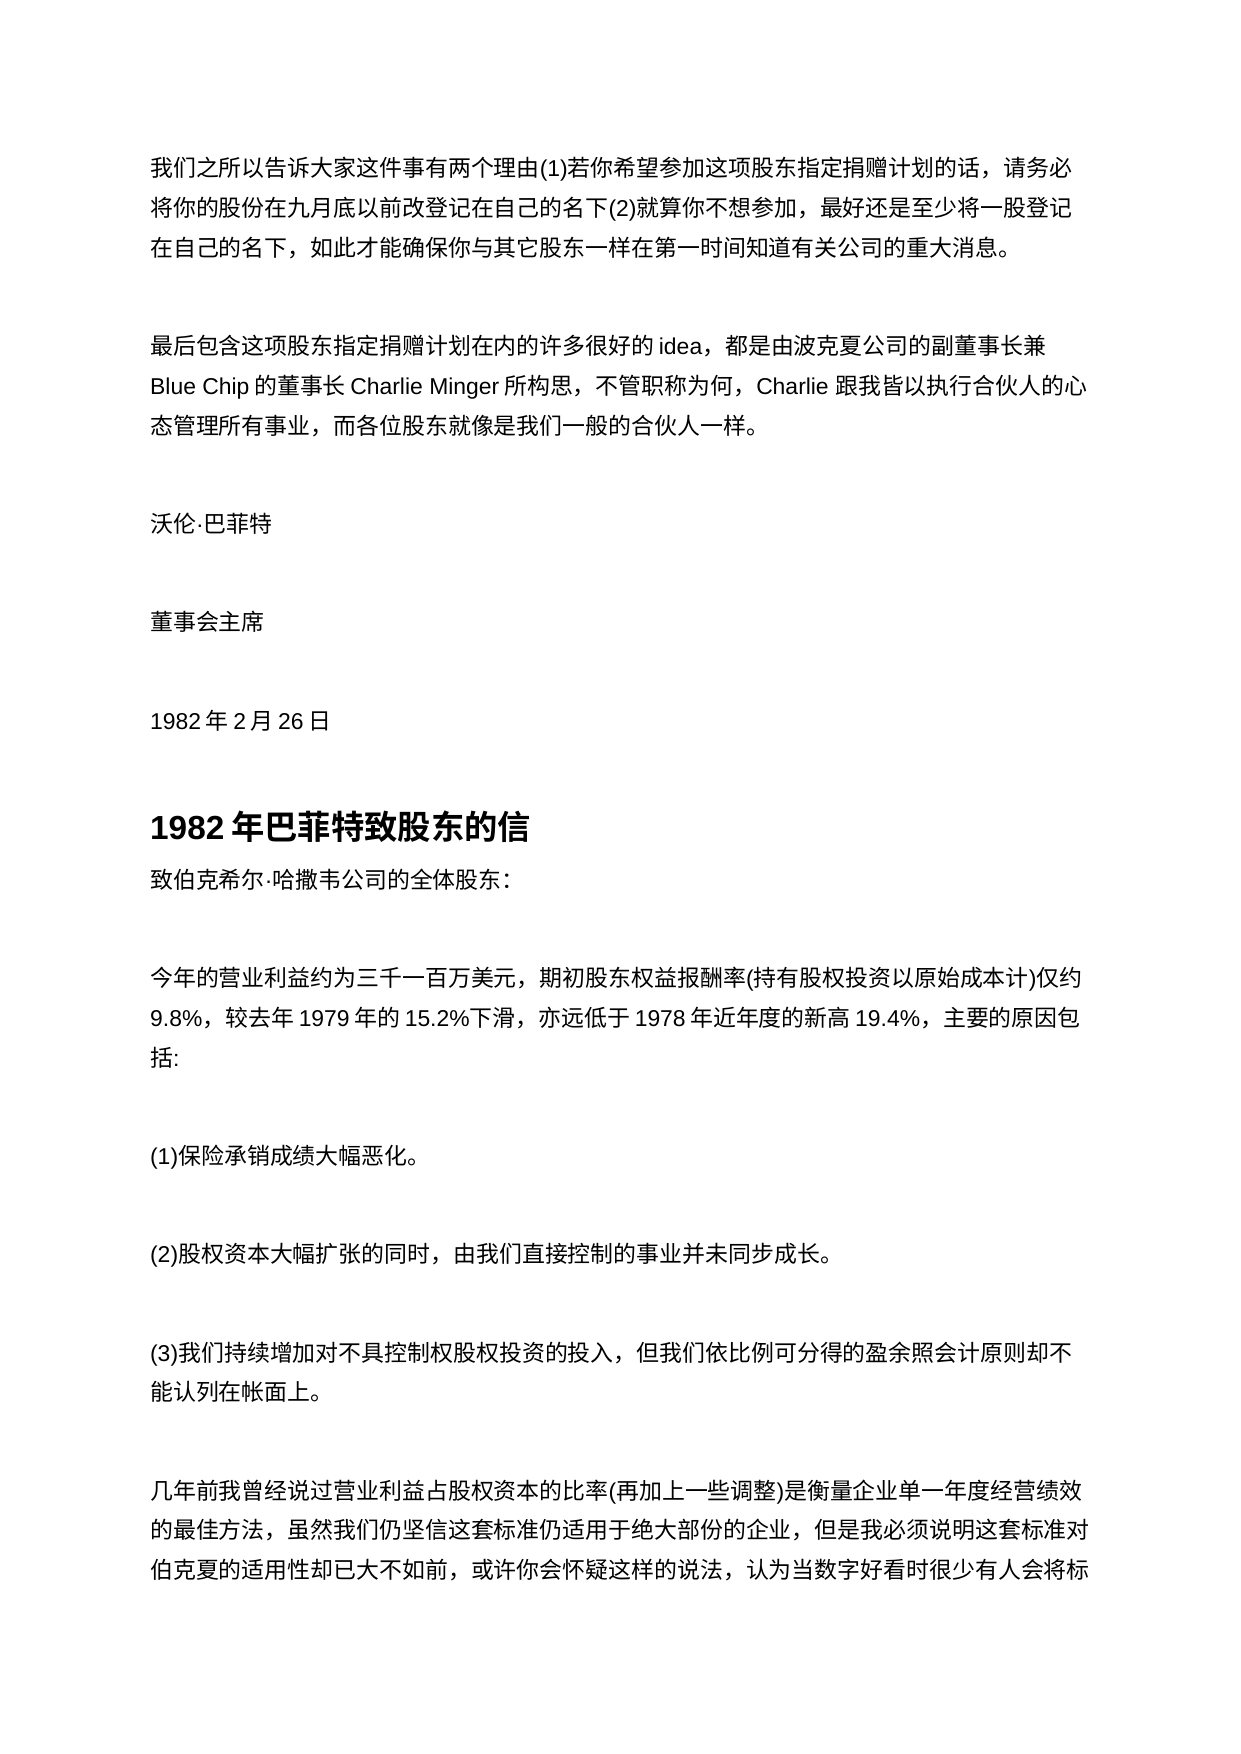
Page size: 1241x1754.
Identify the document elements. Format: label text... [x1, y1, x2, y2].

text 致伯克希尔·哈撒韦公司的全体股东： [150, 862, 1090, 895]
text 今年的营业利益约为三千一百万美元，期初股东权益报酬率(持有股权投资以原始成本计)仅约9.8%，较去年1979年的15.2%下滑，亦远低于1978年近年度的新高19.4%，主要的原因包括: [150, 960, 1090, 1073]
text 沃伦·巴菲特 [150, 506, 1090, 539]
text 董事会主席 [150, 604, 1090, 637]
text (1)保险承销成绩大幅恶化。 [150, 1138, 1090, 1171]
text 最后包含这项股东指定捐赠计划在内的许多很好的idea，都是由波克夏公司的副董事长兼Blue Chip的董事长Charlie Minger所构思，不管职称为何，Charlie 跟我皆以执行合伙人的心态管理所有事业，而各位股东就像是我们一般的合伙人一样。 [150, 328, 1090, 441]
text (3)我们持续增加对不具控制权股权投资的投入，但我们依比例可分得的盈余照会计原则却不能认列在帐面上。 [150, 1334, 1090, 1407]
text 我们之所以告诉大家这件事有两个理由(1)若你希望参加这项股东指定捐赠计划的话，请务必将你的股份在九月底以前改登记在自己的名下(2)就算你不想参加，最好还是至少将一股登记在自己的名下，如此才能确保你与其它股东一样在第一时间知道有关公司的重大消息。 [150, 150, 1090, 263]
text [150, 1473, 1090, 1585]
text 1982年2月26日 [150, 702, 1090, 736]
text (2)股权资本大幅扩张的同时，由我们直接控制的事业并未同步成长。 [150, 1236, 1090, 1269]
